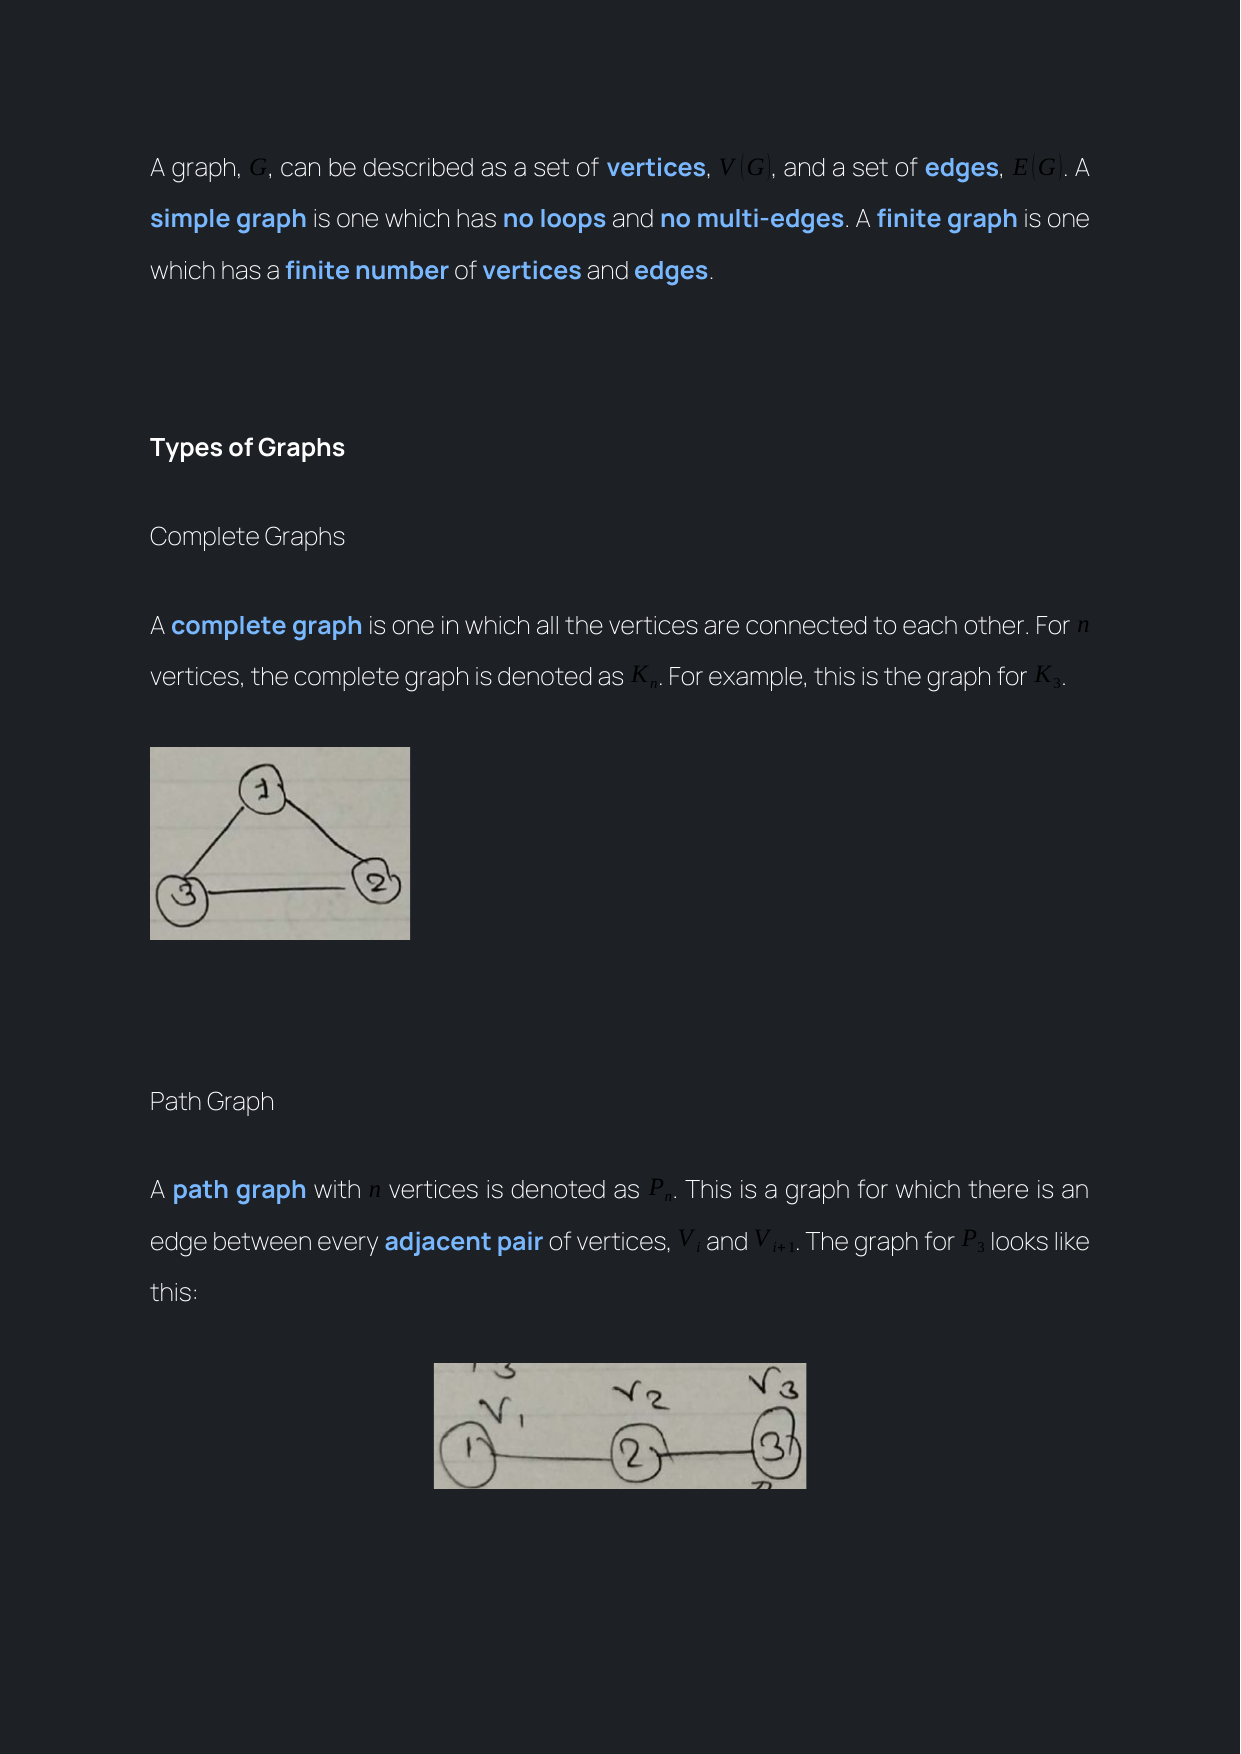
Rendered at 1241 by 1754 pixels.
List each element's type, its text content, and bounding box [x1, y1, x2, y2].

picture [150, 747, 411, 940]
subtitle Path Graph [150, 1083, 1090, 1117]
text A path graph with vertices is denoted as . This is a graph for which there is an edge between every adjacent pair of vertices, and . The graph for looks like this: [150, 1172, 1090, 1309]
text A complete graph is one in which all the vertices are connected to each other. For vertices, the complete graph is denoted as . For example, this is the graph for . [150, 607, 1090, 693]
text A graph, , can be described as a set of vertices, , and a set of edges, . A simple graph is one which has no loops and no multi-edges. A finite graph is one which has a finite number of vertices and edges. [150, 150, 1090, 287]
subtitle Complete Graphs [150, 519, 1090, 553]
subtitle Types of Graphs [150, 430, 1090, 464]
picture [433, 1363, 807, 1489]
